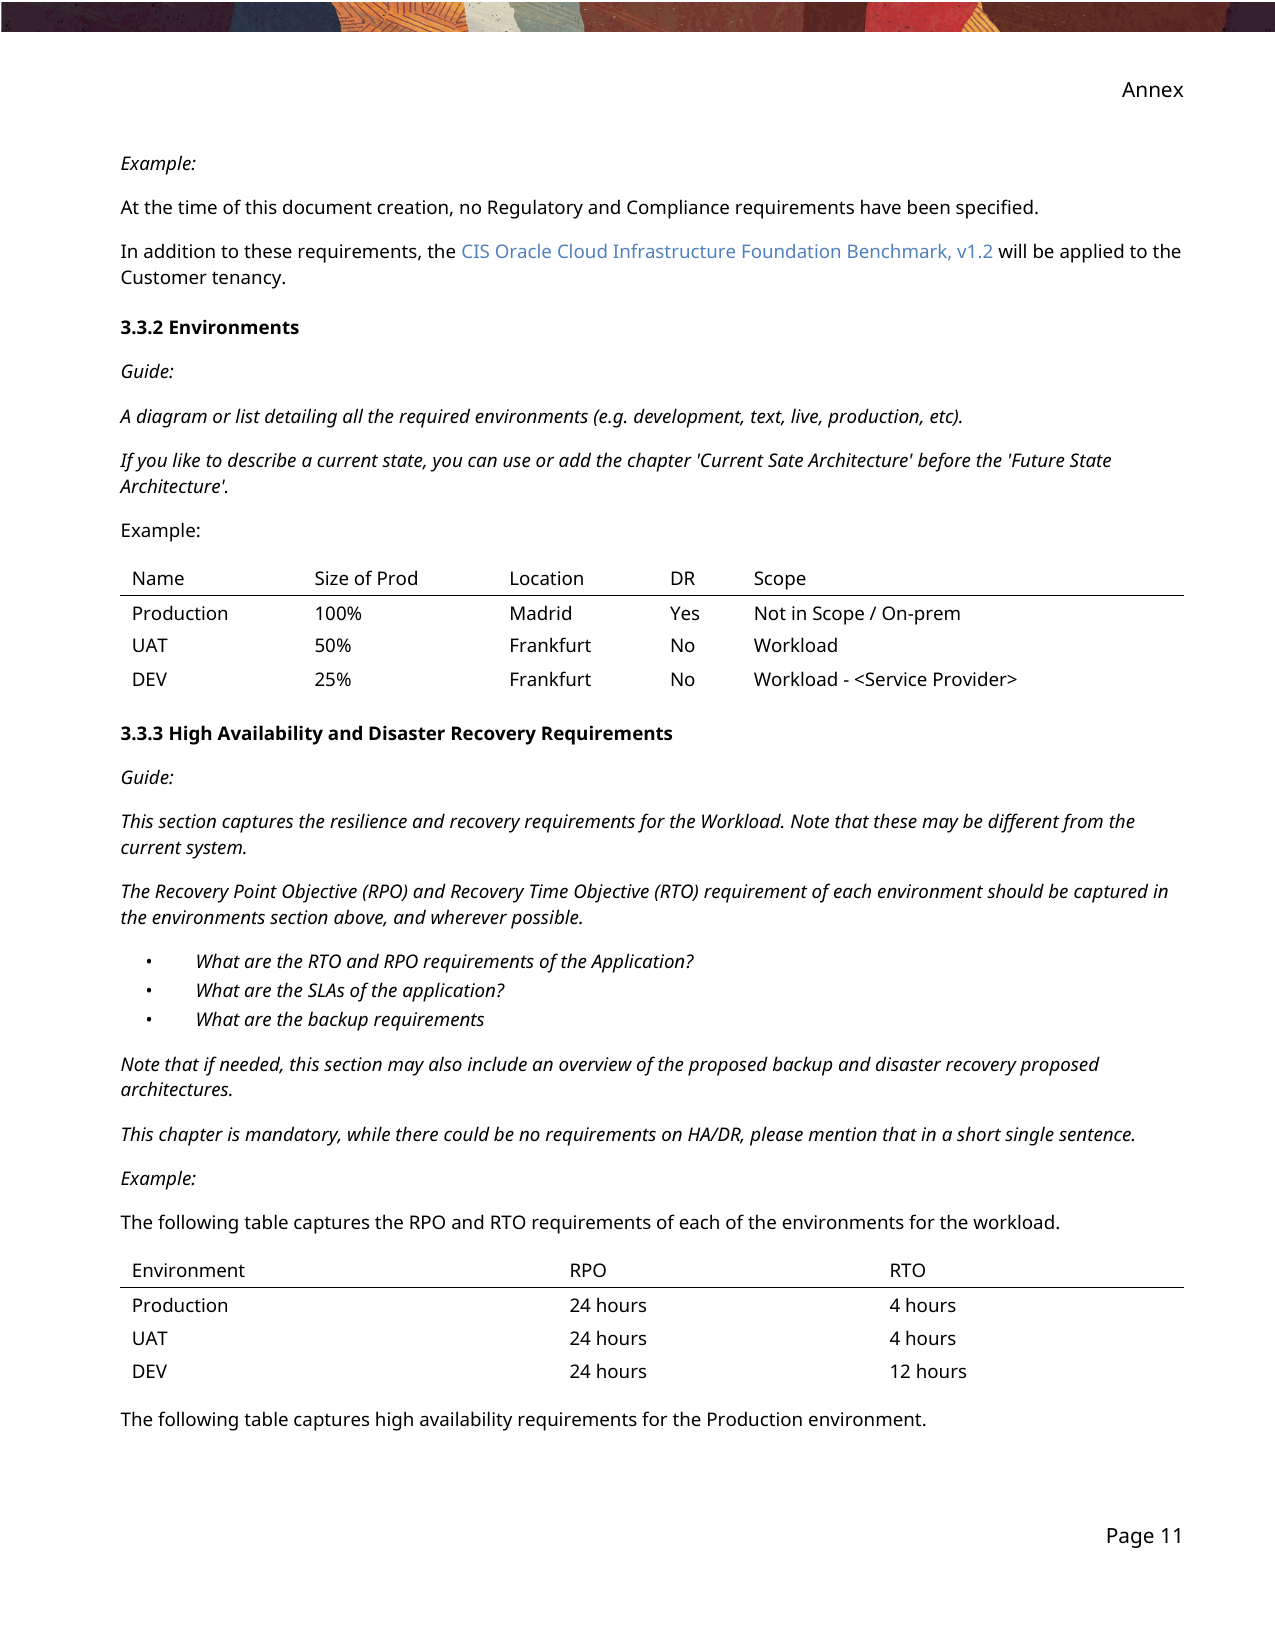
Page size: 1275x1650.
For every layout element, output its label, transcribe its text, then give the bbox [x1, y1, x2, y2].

table_cell 24 hours [558, 1288, 878, 1321]
list What are the RTO and RPO requirements of the Application? [145, 948, 1184, 974]
table_header Name [120, 561, 303, 594]
table_cell 4 hours [878, 1288, 1184, 1321]
table_cell DEV [120, 662, 303, 695]
subtitle High Availability and Disaster Recovery Requirements [120, 720, 1184, 746]
table_cell 50% [303, 629, 498, 662]
text This chapter is mandatory, while there could be no requirements on HA/DR, please mention that in a short single sentence. [120, 1121, 1184, 1146]
table_cell No [659, 662, 742, 695]
table_cell Not in Scope / On-prem [742, 596, 1184, 629]
table_cell 24 hours [558, 1321, 878, 1354]
table_cell 25% [303, 662, 498, 695]
table_header RPO [558, 1254, 878, 1287]
text Example: [120, 150, 1184, 176]
table_header RTO [878, 1254, 1184, 1287]
table_cell 24 hours [558, 1354, 878, 1387]
table_header Size of Prod [303, 561, 498, 594]
table_cell UAT [120, 1321, 558, 1354]
text The Recovery Point Objective (RPO) and Recovery Time Objective (RTO) requirement of each environment should be captured in the environments section above, and wherever possible. [120, 878, 1184, 929]
table_header DR [659, 561, 742, 594]
subtitle Environments [120, 314, 1184, 340]
text Guide: [120, 359, 1184, 384]
table_cell Frankfurt [498, 662, 658, 695]
table_header Environment [120, 1254, 558, 1287]
table_cell UAT [120, 629, 303, 662]
text Note that if needed, this section may also include an overview of the proposed backup and disaster recovery proposed architectures. [120, 1051, 1184, 1102]
table_cell Workload - <Service Provider> [742, 662, 1184, 695]
text The following table captures the RPO and RTO requirements of each of the environments for the workload. [120, 1209, 1184, 1235]
table_header Location [498, 561, 658, 594]
table_cell Production [120, 1288, 558, 1321]
text Example: [120, 1165, 1184, 1191]
text The following table captures high availability requirements for the Production environment. [120, 1406, 1184, 1432]
table_cell Frankfurt [498, 629, 658, 662]
picture [1, 2, 1275, 32]
text Example: [120, 517, 1184, 543]
table_cell 12 hours [878, 1354, 1184, 1387]
table_cell No [659, 629, 742, 662]
list What are the SLAs of the application? [145, 977, 1184, 1003]
list What are the backup requirements [145, 1007, 1184, 1032]
text Guide: [120, 764, 1184, 790]
table_cell Yes [659, 596, 742, 629]
table_header Scope [742, 561, 1184, 594]
text A diagram or list detailing all the required environments (e.g. development, text, live, production, etc). [120, 403, 1184, 429]
table_cell 100% [303, 596, 498, 629]
table_cell DEV [120, 1354, 558, 1387]
table_cell Workload [742, 629, 1184, 662]
text This section captures the resilience and recovery requirements for the Workload. Note that these may be different from the current system. [120, 809, 1184, 860]
table_cell Production [120, 596, 303, 629]
table_cell Madrid [498, 596, 658, 629]
text If you like to describe a current state, you can use or add the chapter 'Current Sate Architecture' before the 'Future State Architecture'. [120, 447, 1184, 498]
text At the time of this document creation, no Regulatory and Compliance requirements have been specified. [120, 194, 1184, 220]
text In addition to these requirements, the CIS Oracle Cloud Infrastructure Foundation Benchmark, v1.2 will be applied to the Customer tenancy. [120, 238, 1184, 289]
table_cell 4 hours [878, 1321, 1184, 1354]
